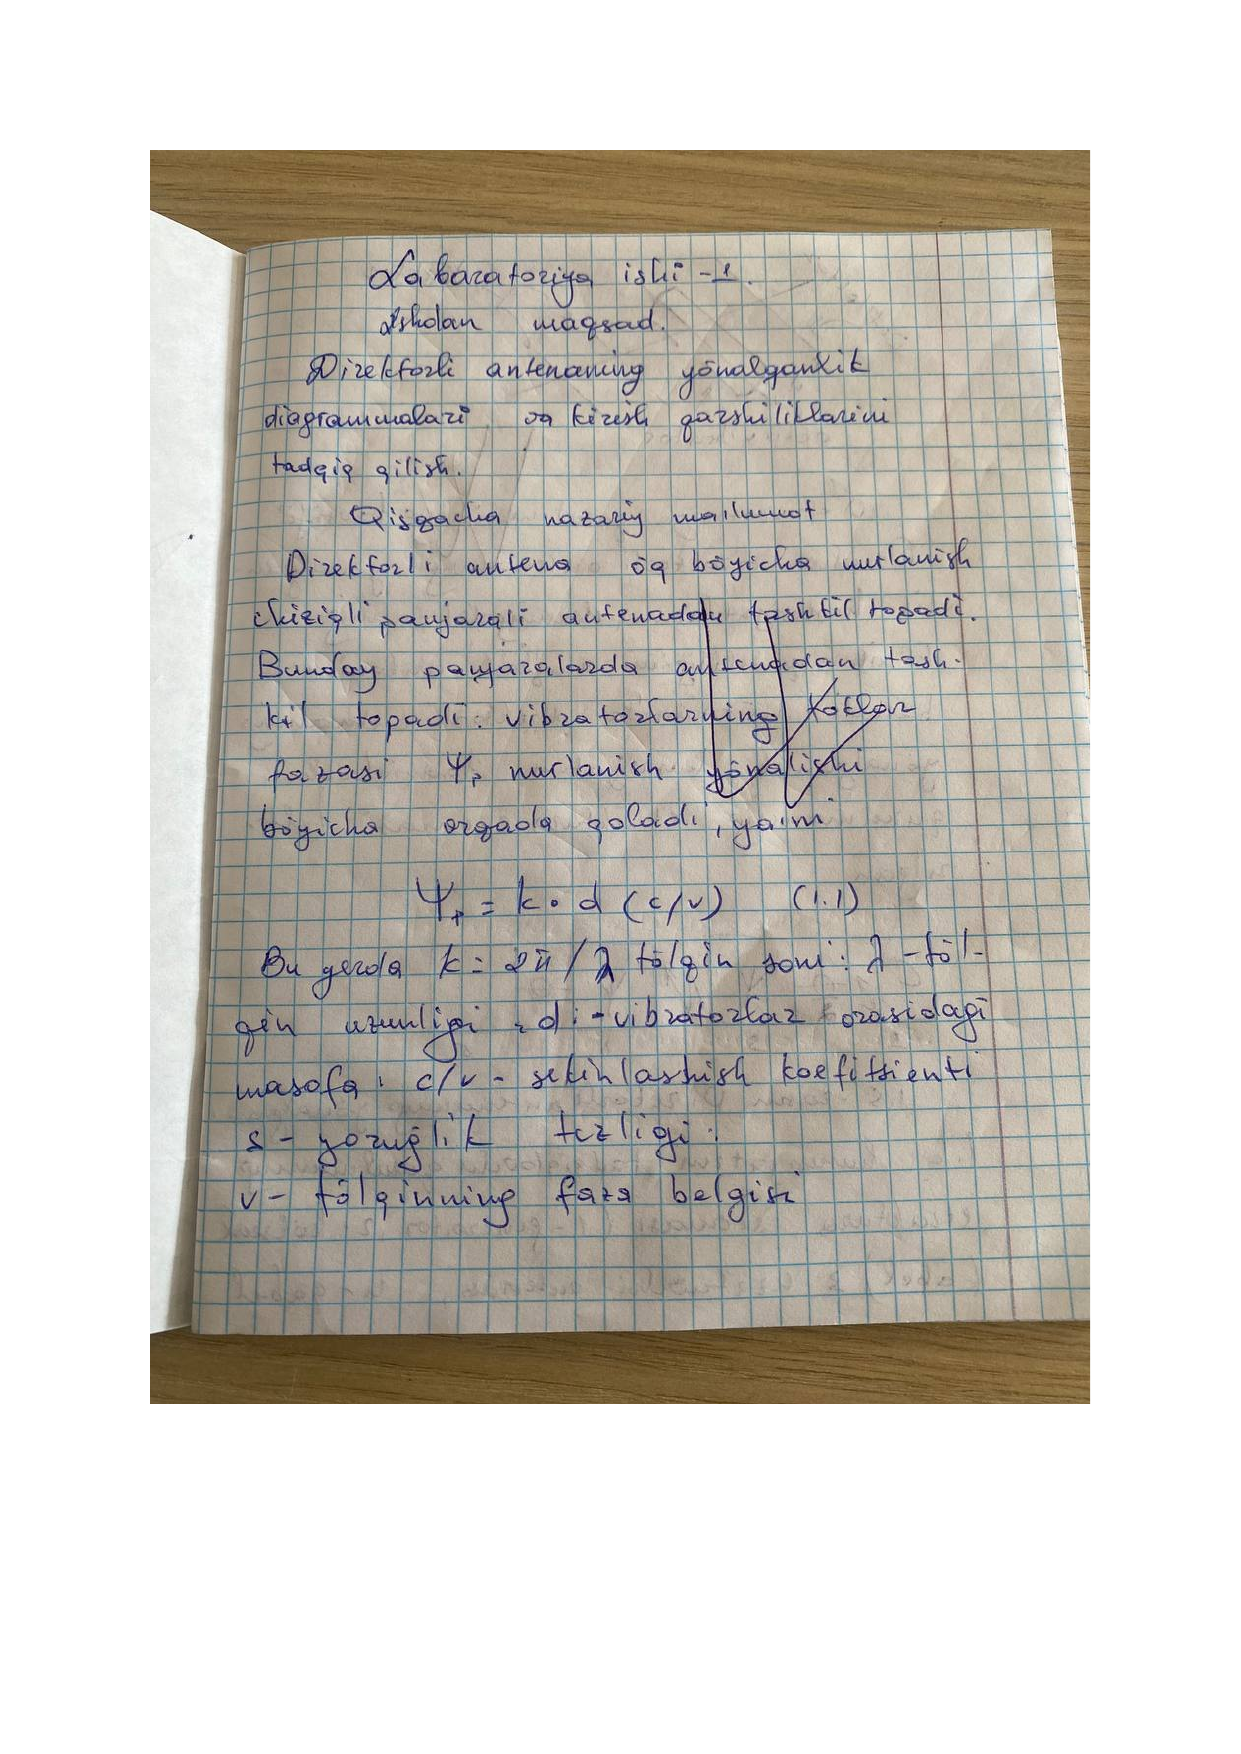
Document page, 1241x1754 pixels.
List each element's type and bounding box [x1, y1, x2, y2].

picture [150, 150, 1091, 1404]
